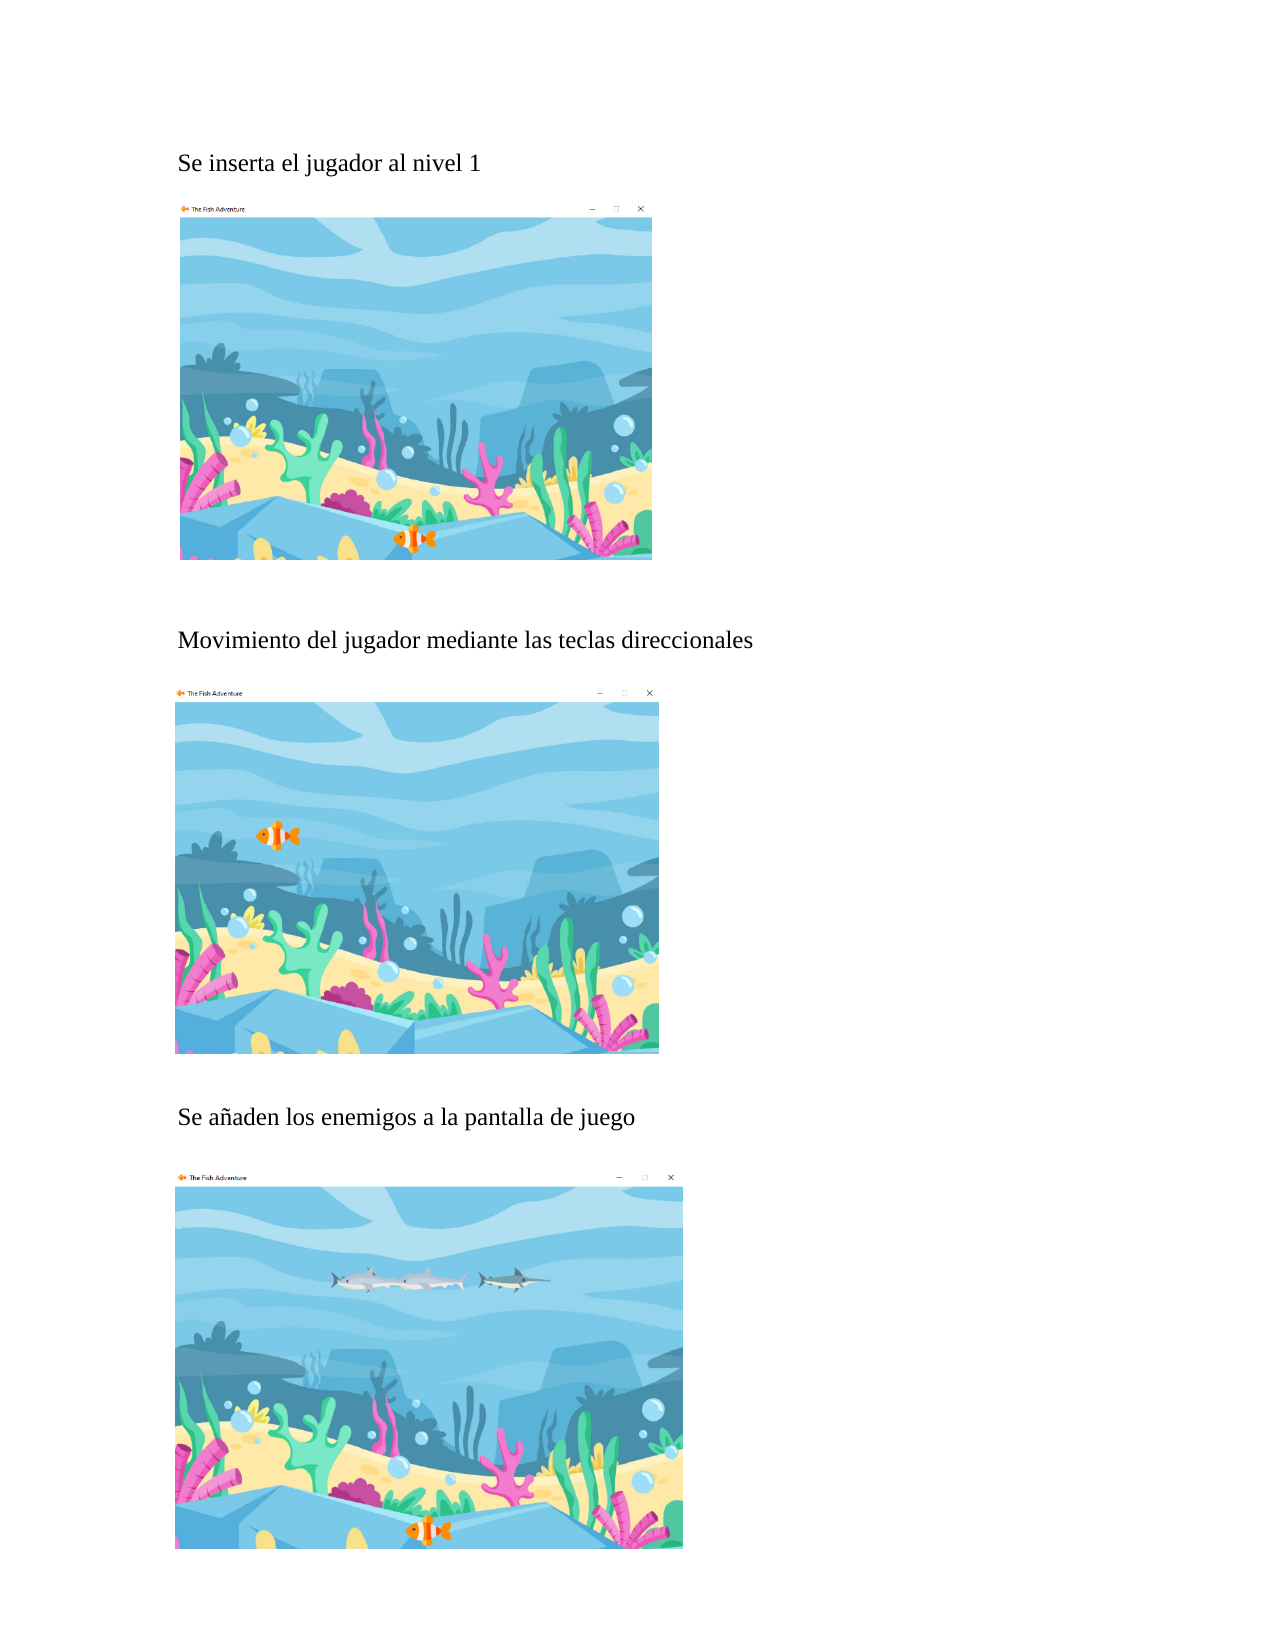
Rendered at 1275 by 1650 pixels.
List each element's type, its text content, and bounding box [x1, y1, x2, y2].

text Movimiento del jugador mediante las teclas direccionales [177, 625, 1098, 653]
picture [180, 202, 652, 560]
text Se inserta el jugador al nivel 1 [177, 148, 1098, 176]
picture [175, 1170, 683, 1549]
picture [175, 688, 659, 1054]
text Se añaden los enemigos a la pantalla de juego [177, 1102, 1098, 1131]
